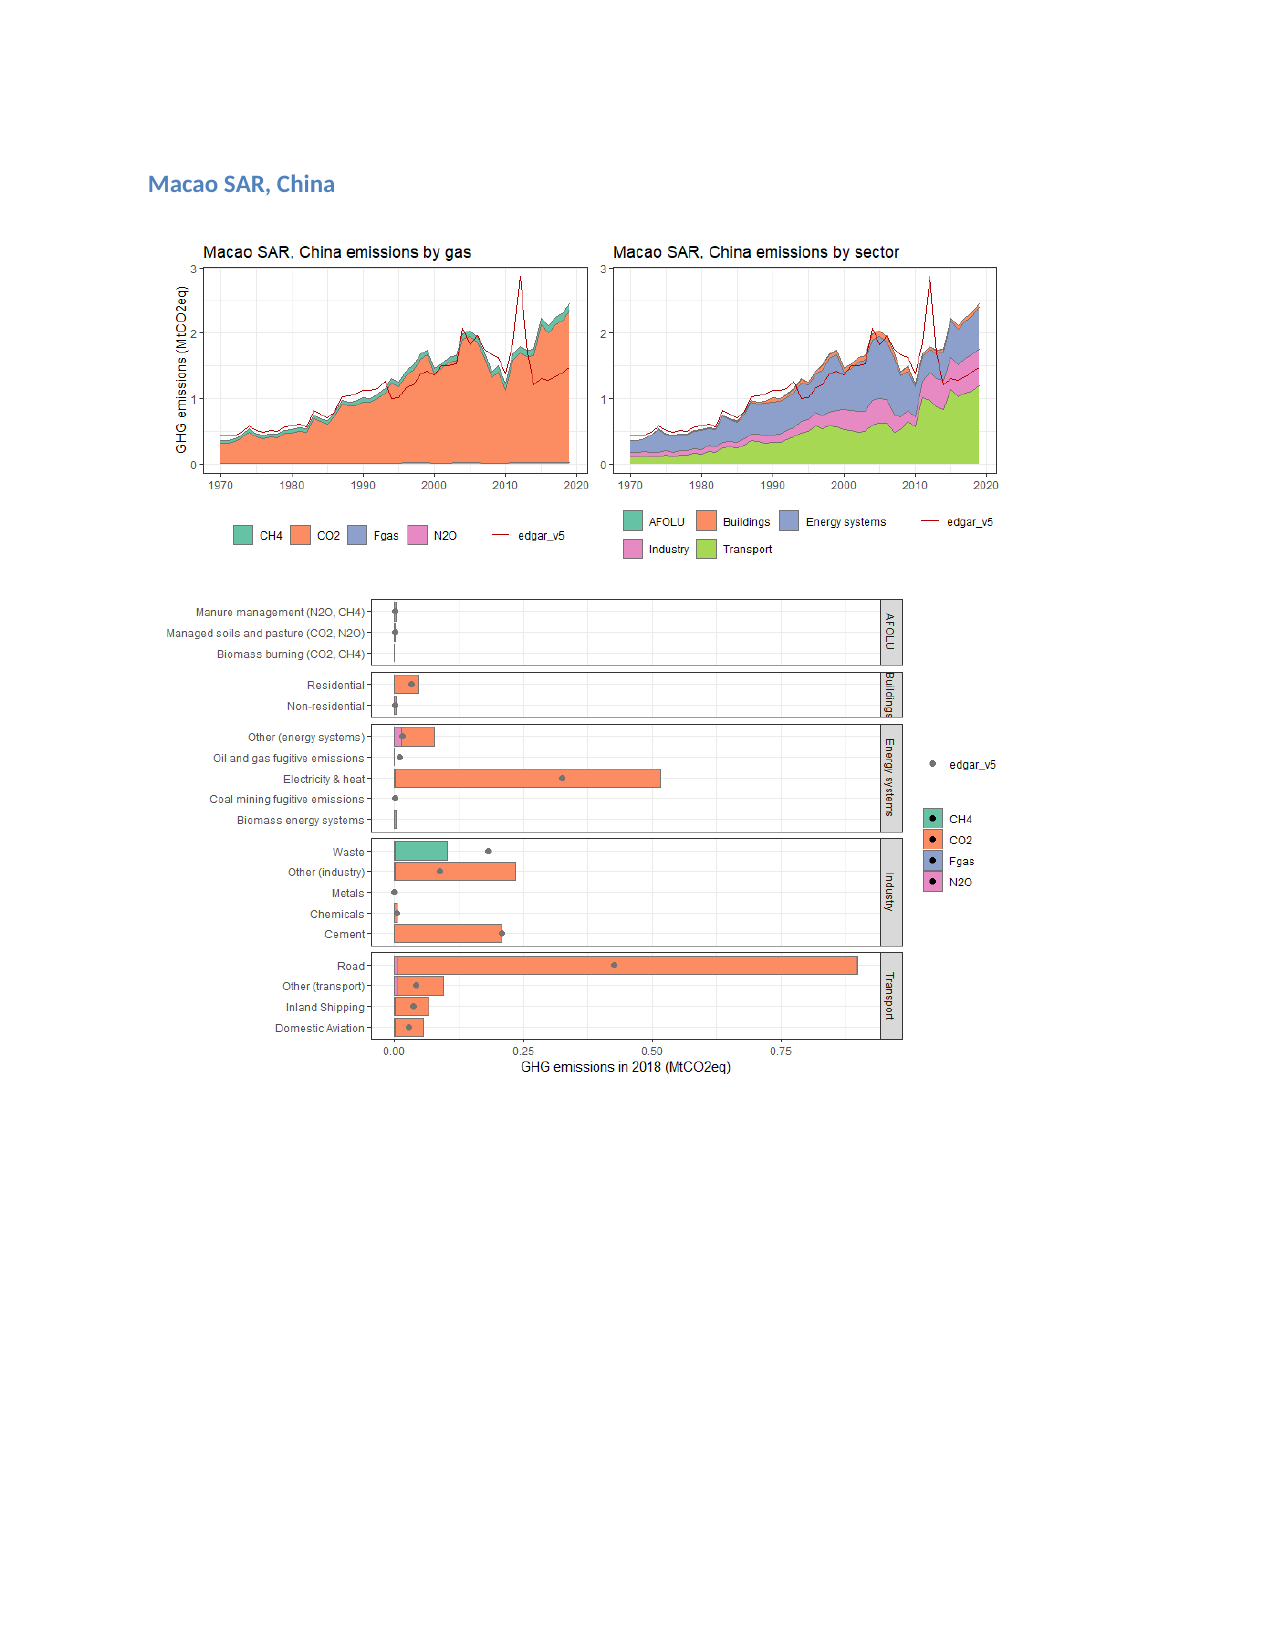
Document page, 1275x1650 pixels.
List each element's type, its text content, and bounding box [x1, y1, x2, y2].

subtitle Macao SAR, China [148, 168, 1127, 199]
picture [147, 217, 1023, 1093]
